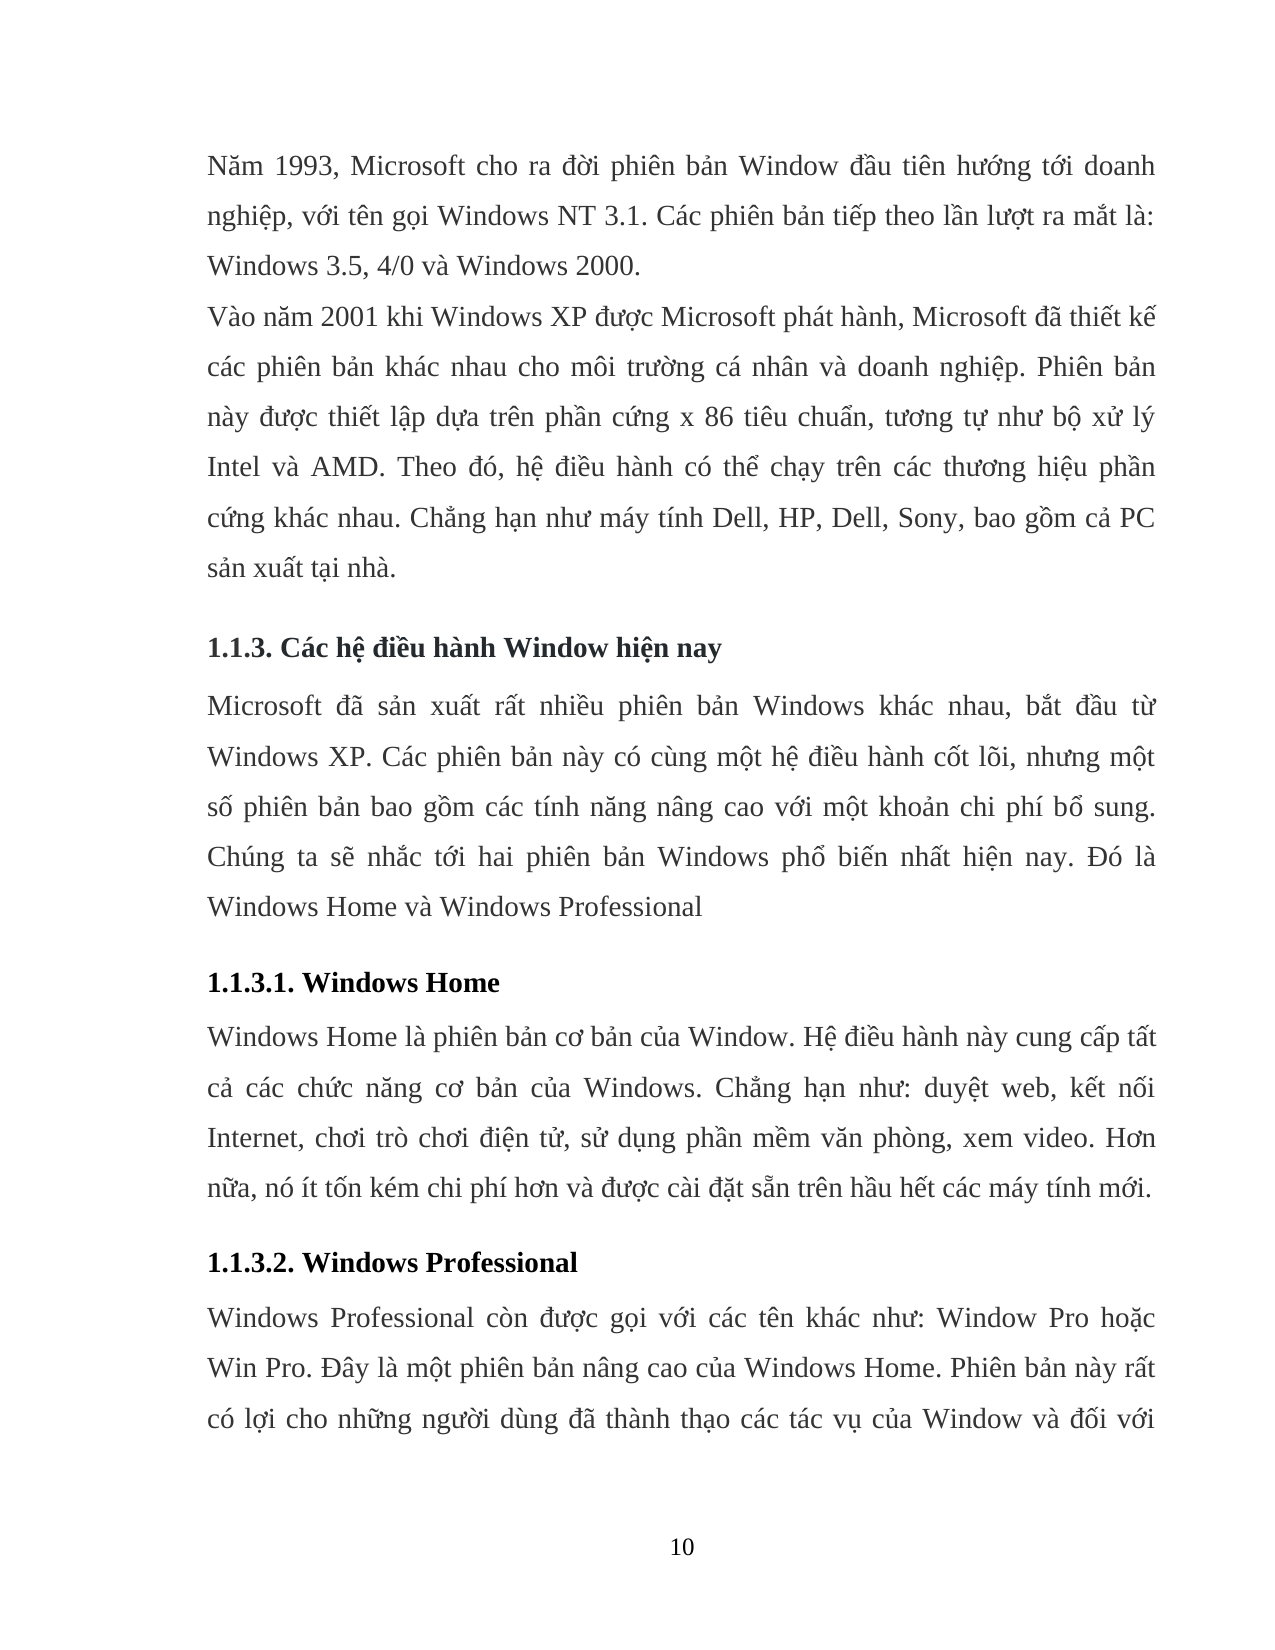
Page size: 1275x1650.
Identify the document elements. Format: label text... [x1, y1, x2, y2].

subtitle 1.1.3. Các hệ điều hành Window hiện nay [207, 630, 1157, 663]
subtitle 1.1.3.1. Windows Home [207, 965, 1157, 998]
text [207, 1300, 1157, 1434]
text Microsoft đã sản xuất rất nhiều phiên bản Windows khác nhau, bắt đầu từ Windows XP. Các phiên bản này có cùng một hệ điều hành cốt lõi, nhưng một số phiên bản bao gồm các tính năng nâng cao với một khoản chi phí bổ sung. Chúng ta sẽ nhắc tới hai phiên bản Windows phổ biến nhất hiện nay. Đó là Windows Home và Windows Professional [207, 688, 1157, 923]
text Windows Home là phiên bản cơ bản của Window. Hệ điều hành này cung cấp tất cả các chức năng cơ bản của Windows. Chẳng hạn như: duyệt web, kết nối Internet, chơi trò chơi điện tử, sử dụng phần mềm văn phòng, xem video. Hơn nữa, nó ít tốn kém chi phí hơn và được cài đặt sẵn trên hầu hết các máy tính mới. [207, 1019, 1157, 1204]
text Năm 1993, Microsoft cho ra đời phiên bản Window đầu tiên hướng tới doanh nghiệp, với tên gọi Windows NT 3.1. Các phiên bản tiếp theo lần lượt ra mắt là: Windows 3.5, 4/0 và Windows 2000. [207, 148, 1157, 282]
subtitle 1.1.3.2. Windows Professional [207, 1246, 1157, 1279]
text Vào năm 2001 khi Windows XP được Microsoft phát hành, Microsoft đã thiết kế các phiên bản khác nhau cho môi trường cá nhân và doanh nghiệp. Phiên bản này được thiết lập dựa trên phần cứng x 86 tiêu chuẩn, tương tự như bộ xử lý Intel và AMD. Theo đó, hệ điều hành có thể chạy trên các thương hiệu phần cứng khác nhau. Chẳng hạn như máy tính Dell, HP, Dell, Sony, bao gồm cả PC sản xuất tại nhà. [207, 299, 1157, 584]
